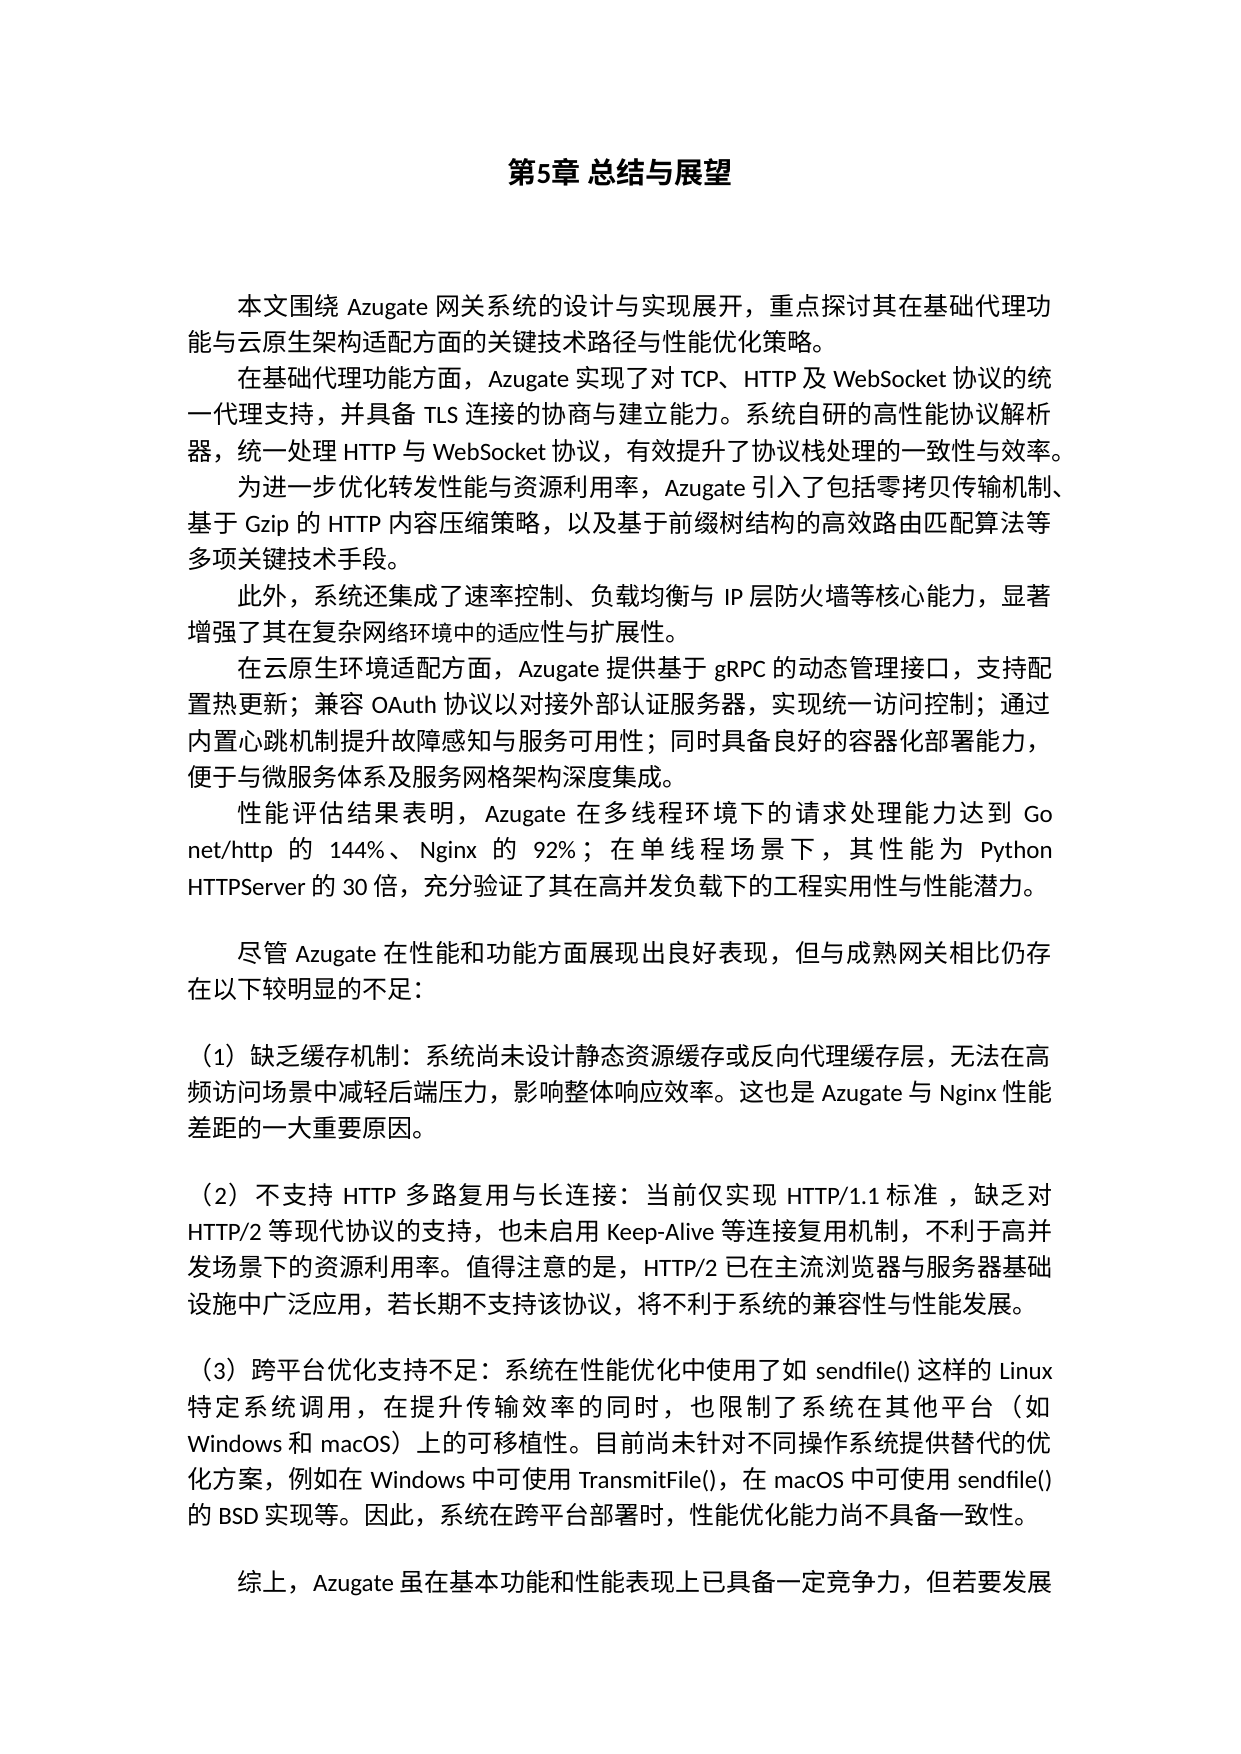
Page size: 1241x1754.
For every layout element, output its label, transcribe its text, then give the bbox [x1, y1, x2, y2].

text （2）不支持 HTTP 多路复用与长连接：当前仅实现 HTTP/1.1标准 ，缺乏对 HTTP/2 等现代协议的支持，也未启用 Keep-Alive 等连接复用机制，不利于高并发场景下的资源利用率。值得注意的是，HTTP/2 已在主流浏览器与服务器基础设施中广泛应用，若长期不支持该协议，将不利于系统的兼容性与性能发展。 [187, 1175, 1053, 1320]
text 本文围绕 Azugate 网关系统的设计与实现展开，重点探讨其在基础代理功能与云原生架构适配方面的关键技术路径与性能优化策略。 [187, 286, 1053, 359]
text （3）跨平台优化支持不足：系统在性能优化中使用了如 sendfile() 这样的 Linux 特定系统调用，在提升传输效率的同时，也限制了系统在其他平台（如 Windows 和 macOS）上的可移植性。目前尚未针对不同操作系统提供替代的优化方案，例如在 Windows 中可使用 TransmitFile()，在 macOS 中可使用 sendfile() 的 BSD 实现等。因此，系统在跨平台部署时，性能优化能力尚不具备一致性。 [187, 1351, 1053, 1532]
text 尽管 Azugate 在性能和功能方面展现出良好表现，但与成熟网关相比仍存在以下较明显的不足： [187, 933, 1053, 1006]
text 在云原生环境适配方面，Azugate 提供基于 gRPC 的动态管理接口，支持配置热更新；兼容 OAuth 协议以对接外部认证服务器，实现统一访问控制；通过内置心跳机制提升故障感知与服务可用性；同时具备良好的容器化部署能力，便于与微服务体系及服务网格架构深度集成。 [187, 649, 1053, 794]
text 为进一步优化转发性能与资源利用率，Azugate 引入了包括零拷贝传输机制、基于 Gzip 的 HTTP 内容压缩策略，以及基于前缀树结构的高效路由匹配算法等多项关键技术手段。 [187, 467, 1053, 576]
text 性能评估结果表明，Azugate 在多线程环境下的请求处理能力达到 Go net/http 的 144%、Nginx 的 92%；在单线程场景下，其性能为 Python HTTPServer 的 30 倍，充分验证了其在高并发负载下的工程实用性与性能潜力。 [187, 794, 1053, 902]
text 在基础代理功能方面，Azugate 实现了对 TCP、HTTP 及 WebSocket 协议的统一代理支持，并具备 TLS 连接的协商与建立能力。系统自研的高性能协议解析器，统一处理 HTTP 与 WebSocket 协议，有效提升了协议栈处理的一致性与效率。 [187, 359, 1053, 467]
subtitle 总结与展望 [187, 150, 1053, 192]
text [187, 1563, 1053, 1599]
list 缺乏缓存机制：系统尚未设计静态资源缓存或反向代理缓存层，无法在高频访问场景中减轻后端压力，影响整体响应效率。这也是 Azugate 与 Nginx 性能差距的一大重要原因。 [187, 1036, 1053, 1145]
text 此外，系统还集成了速率控制、负载均衡与 IP 层防火墙等核心能力，显著增强了其在复杂网络环境中的适应性与扩展性。 [187, 576, 1053, 649]
